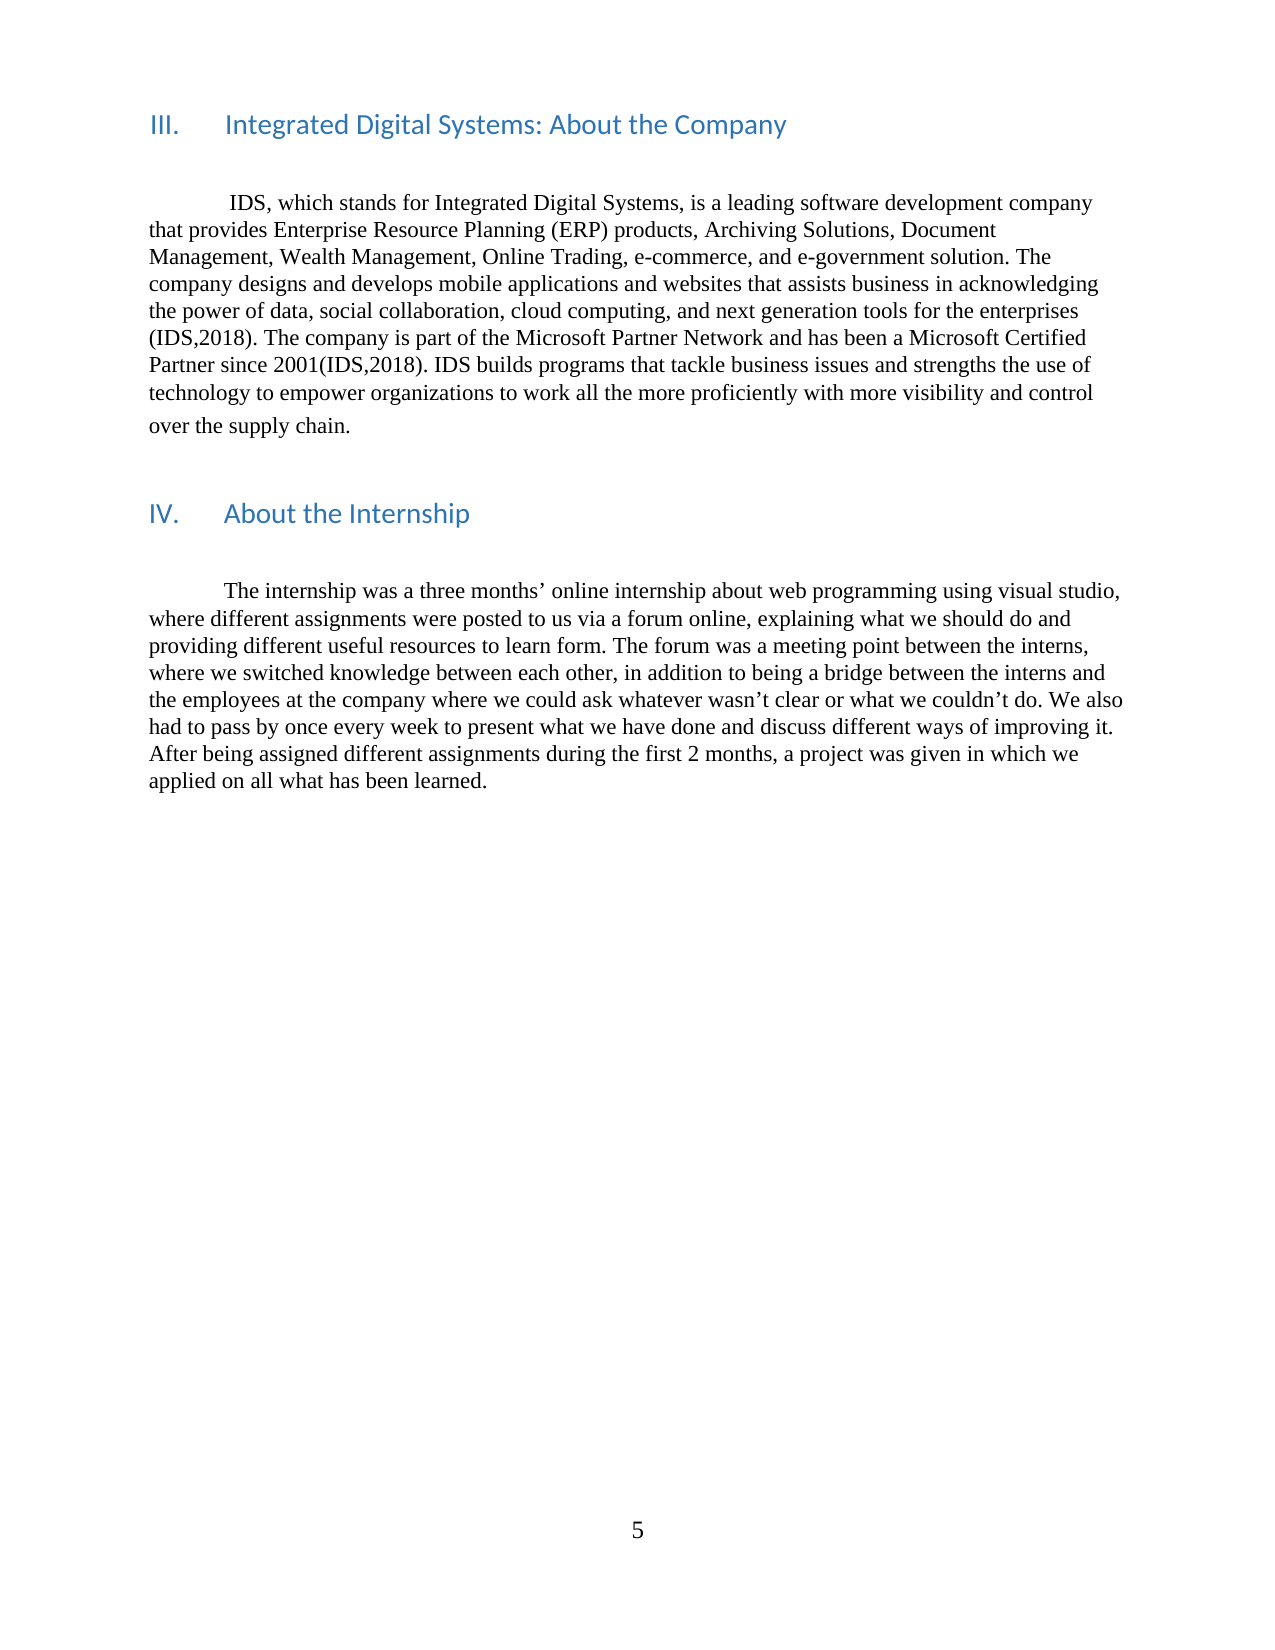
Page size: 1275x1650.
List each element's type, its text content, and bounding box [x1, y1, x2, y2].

text IDS, which stands for Integrated Digital Systems, is a leading software development company that provides Enterprise Resource Planning (ERP) products, Archiving Solutions, Document Management, Wealth Management, Online Trading, e-commerce, and e-government solution. The company designs and develops mobile applications and websites that assists business in acknowledging the power of data, social collaboration, cloud computing, and next generation tools for the enterprises (IDS,2018). The company is part of the Microsoft Partner Network and has been a Microsoft Certified Partner since 2001(IDS,2018). IDS builds programs that tackle business issues and strengths the use of technology to empower organizations to work all the more proficiently with more visibility and control over the supply chain. [148, 189, 1101, 439]
subtitle About the Internship [148, 496, 1157, 531]
subtitle Integrated Digital Systems: About the Company [150, 106, 1157, 142]
text The internship was a three months’ online internship about web programming using visual studio, where different assignments were posted to us via a forum online, explaining what we should do and providing different useful resources to learn form. The forum was a meeting point between the interns, where we switched knowledge between each other, in addition to being a bridge between the interns and the employees at the company where we could ask whatever wasn’t clear or what we couldn’t do. We also had to pass by once every week to present what we have done and discuss different ways of improving it. After being assigned different assignments during the first 2 months, a project was given in which we applied on all what has been learned. [148, 578, 1126, 793]
